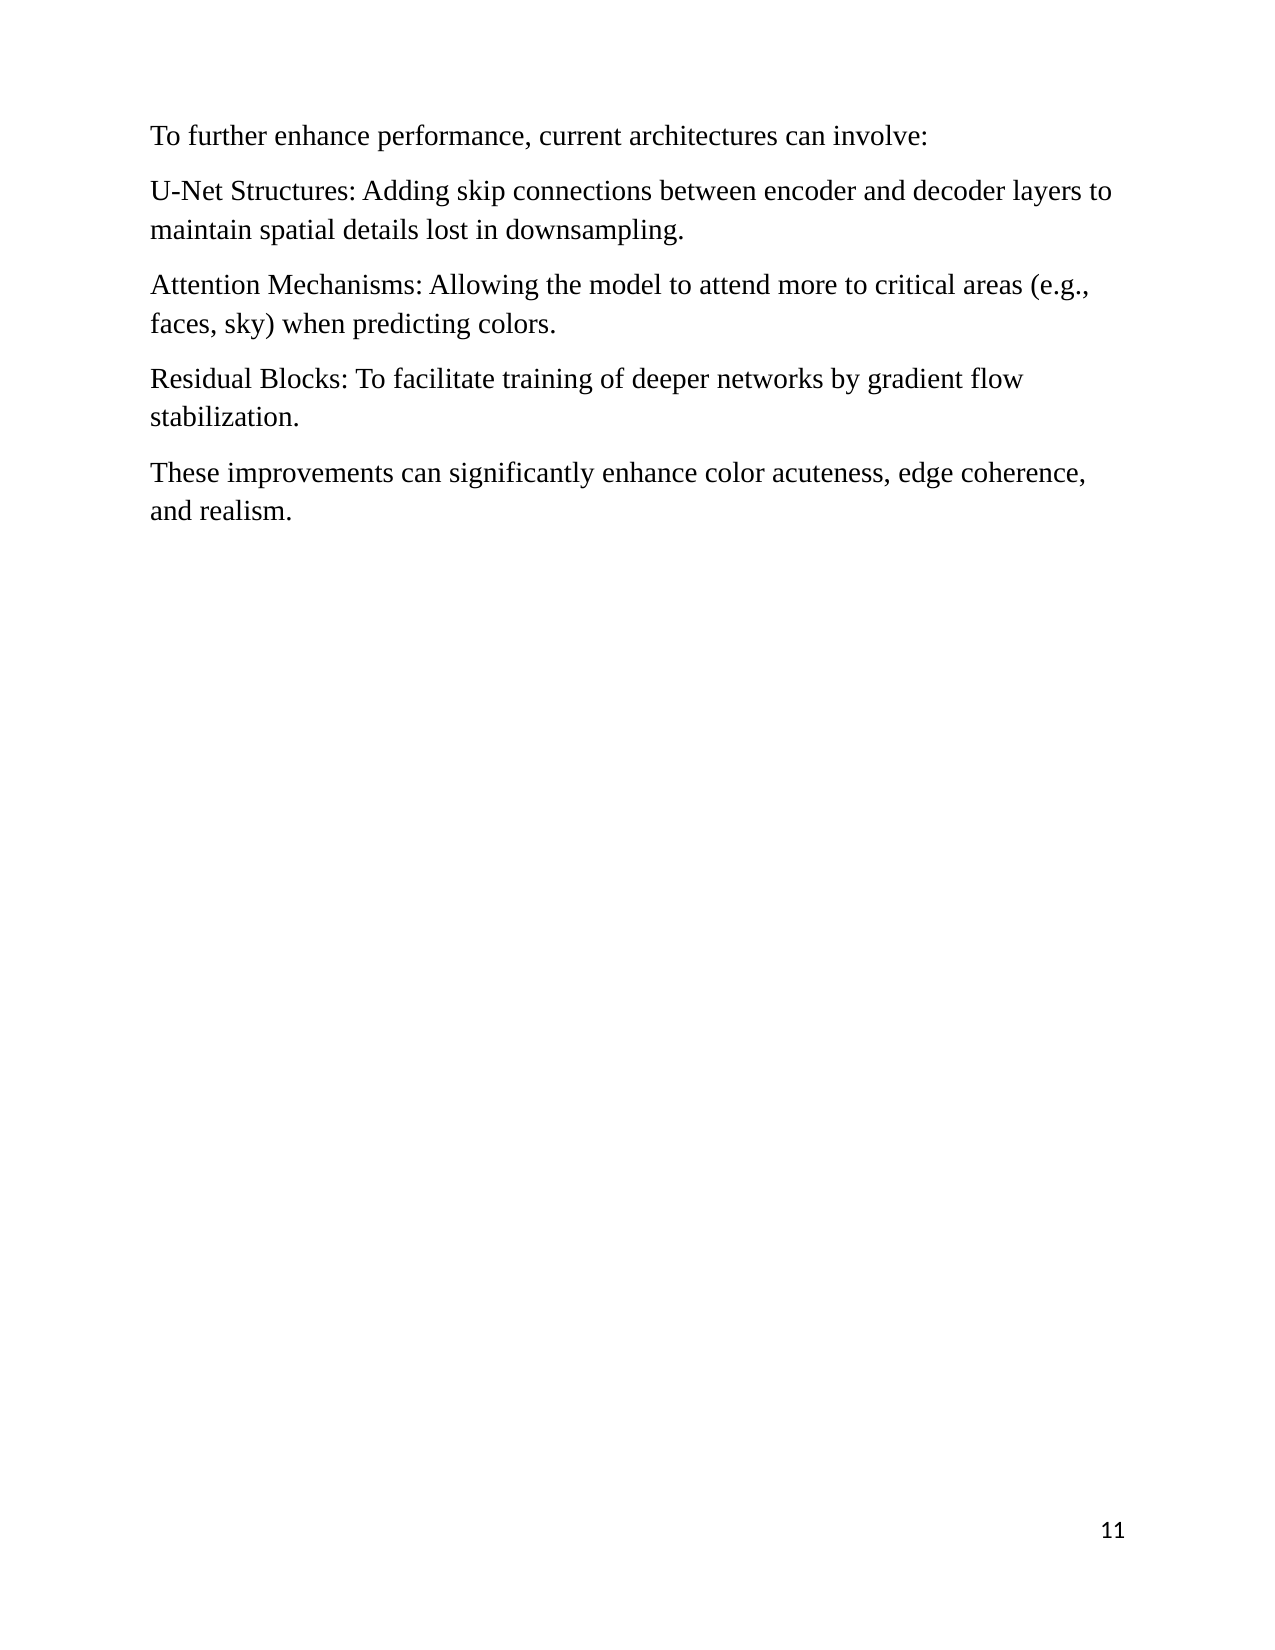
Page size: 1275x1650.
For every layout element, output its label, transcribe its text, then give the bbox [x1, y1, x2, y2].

text Attention Mechanisms: Allowing the model to attend more to critical areas (e.g., faces, sky) when predicting colors. [150, 267, 1125, 339]
text To further enhance performance, current architectures can involve: [150, 118, 1125, 152]
text These improvements can significantly enhance color acuteness, edge coherence, and realism. [150, 455, 1125, 527]
text U-Net Structures: Adding skip connections between encoder and decoder layers to maintain spatial details lost in downsampling. [150, 173, 1125, 246]
text Residual Blocks: To facilitate training of deeper networks by gradient flow stabilization. [150, 361, 1125, 433]
